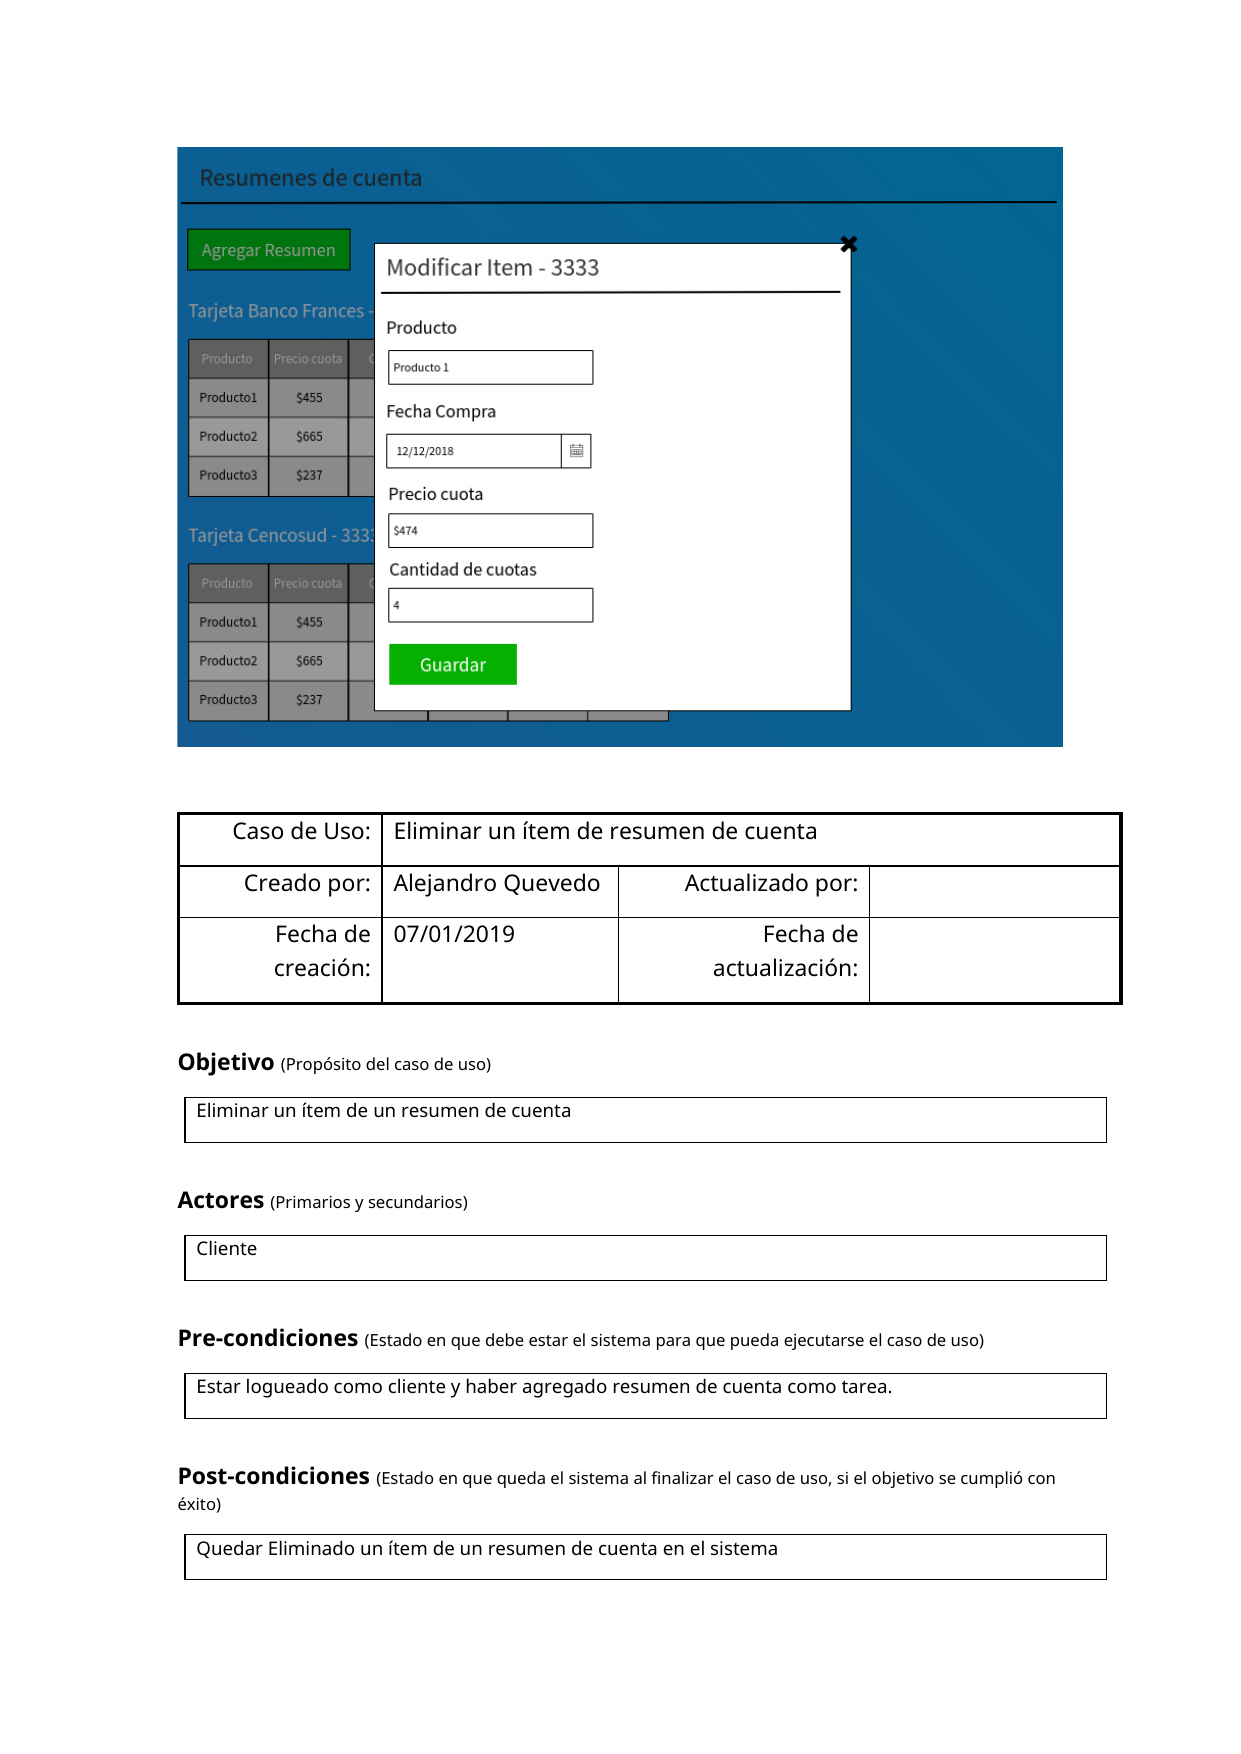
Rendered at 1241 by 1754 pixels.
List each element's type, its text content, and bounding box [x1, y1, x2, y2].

table_header Eliminar un ítem de un resumen de cuenta [186, 1098, 1106, 1142]
table_cell 07/01/2019 [383, 918, 618, 1002]
text Actores (Primarios y secundarios) [177, 1184, 1063, 1215]
picture [177, 147, 1063, 747]
table_header Estar logueado como cliente y haber agregado resumen de cuenta como tarea. [186, 1374, 1106, 1418]
text Objetivo (Propósito del caso de uso) [177, 1046, 1063, 1077]
table_cell Alejandro Quevedo [383, 867, 618, 917]
table_cell Fecha de creación: [180, 918, 381, 1002]
table_cell Fecha de actualización: [619, 918, 869, 1002]
table_cell Actualizado por: [619, 867, 869, 917]
table_header Eliminar un ítem de resumen de cuenta [383, 815, 1119, 865]
table_header Cliente [186, 1236, 1106, 1280]
table_cell [870, 918, 1119, 1002]
text Post-condiciones (Estado en que queda el sistema al finalizar el caso de uso, si el objetivo se cumplió con éxito) [177, 1460, 1063, 1516]
table_header Quedar Eliminado un ítem de un resumen de cuenta en el sistema [186, 1535, 1106, 1579]
table_header Caso de Uso: [180, 815, 381, 865]
table_cell Creado por: [180, 867, 381, 917]
table_cell [870, 867, 1119, 917]
text Pre-condiciones (Estado en que debe estar el sistema para que pueda ejecutarse el caso de uso) [177, 1322, 1063, 1353]
